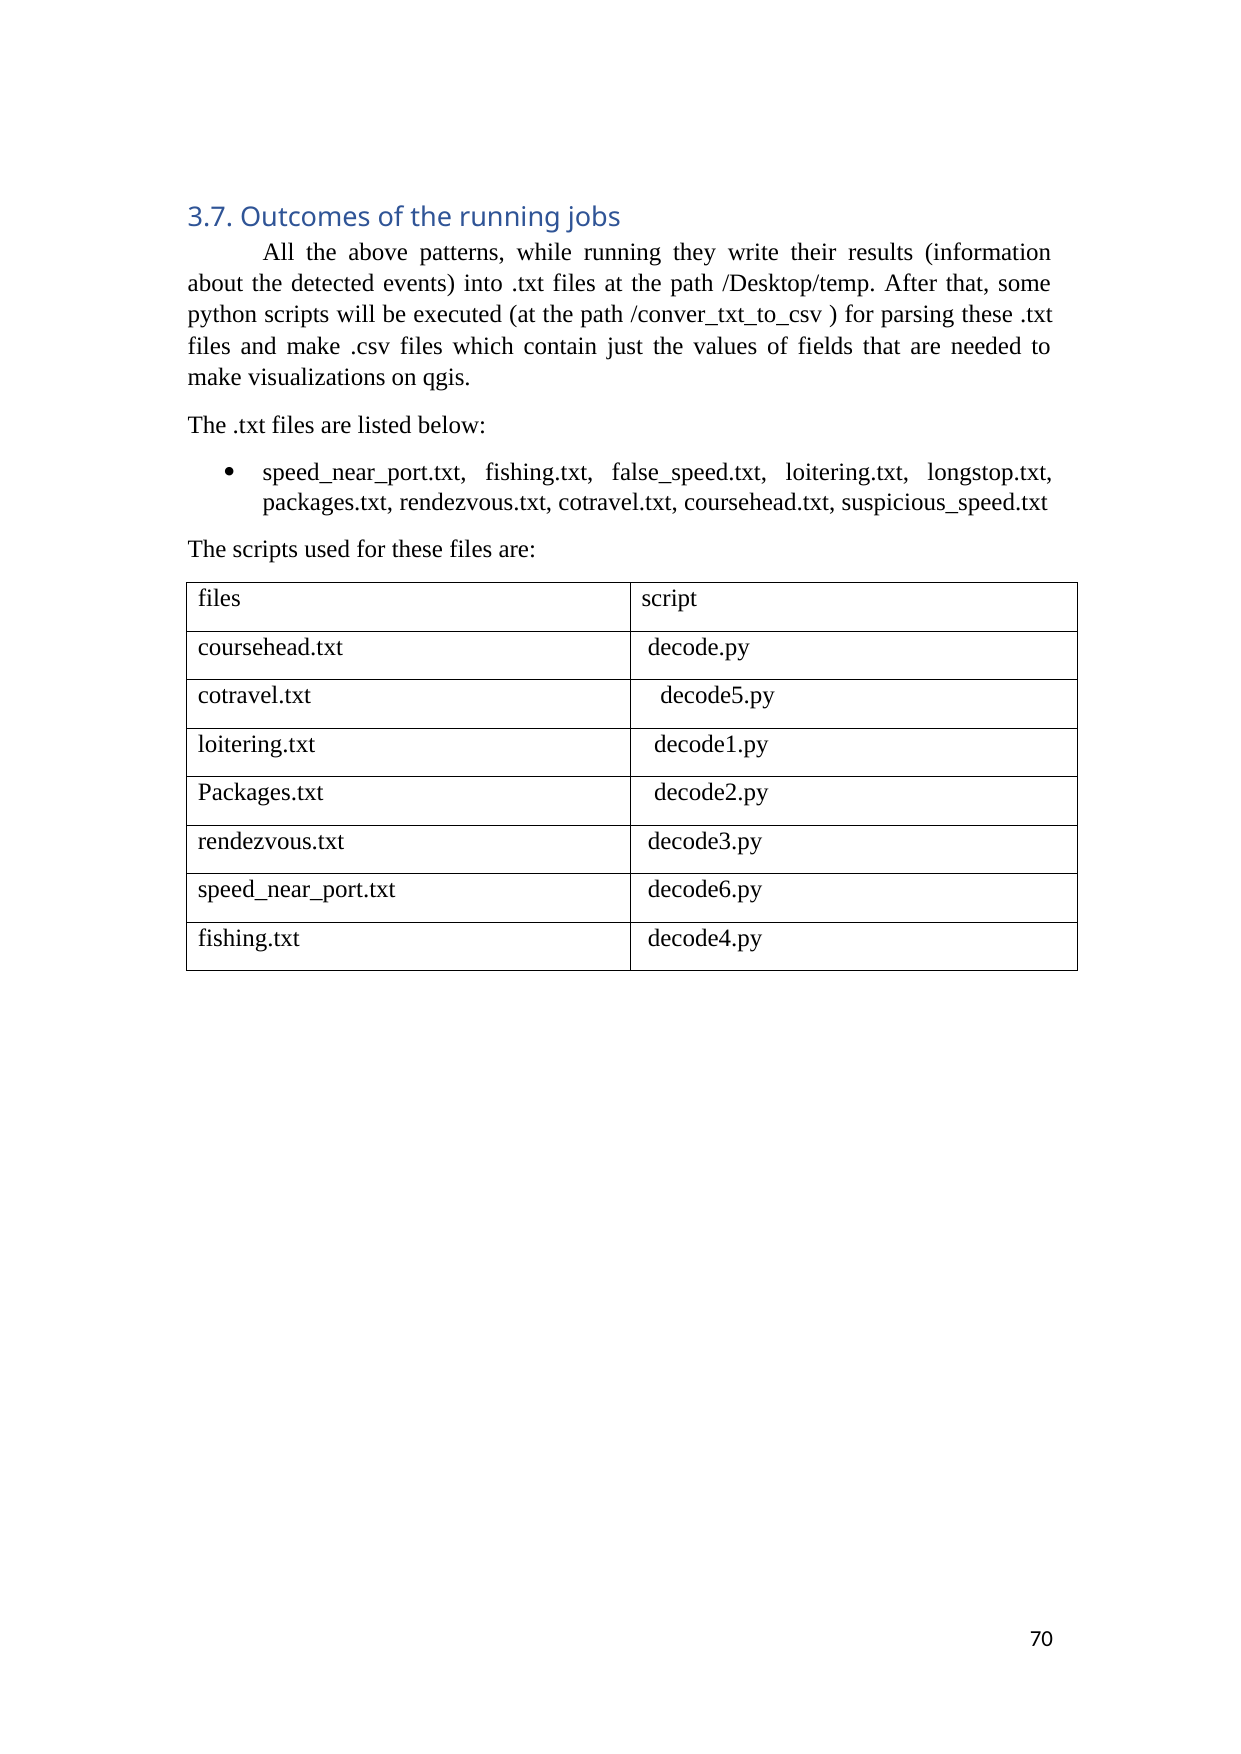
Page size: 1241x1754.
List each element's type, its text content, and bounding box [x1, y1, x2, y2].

table_cell coursehead.txt [187, 632, 630, 679]
table_cell decode3.py [631, 826, 1077, 873]
table_cell Packages.txt [187, 777, 630, 825]
table_cell loitering.txt [187, 729, 630, 776]
subtitle 3.7. Outcomes of the running jobs [187, 198, 1053, 234]
table_header script [631, 583, 1077, 631]
table_cell rendezvous.txt [187, 826, 630, 873]
text All the above patterns, while running they write their results (information about the detected events) into .txt files at the path /Desktop/temp. After that, some python scripts will be executed (at the path /conver_txt_to_csv ) for parsing these .txt files and make .csv files which contain just the values of fields that are needed to make visualizations on qgis. [187, 237, 1053, 391]
table_cell decode4.py [631, 923, 1077, 970]
table_cell fishing.txt [187, 923, 630, 970]
table_cell decode.py [631, 632, 1077, 679]
text The scripts used for these files are: [187, 534, 1053, 563]
table_cell decode5.py [631, 680, 1077, 728]
table_header files [187, 583, 630, 631]
table_cell decode1.py [631, 729, 1077, 776]
table_cell cotravel.txt [187, 680, 630, 728]
table_cell decode6.py [631, 874, 1077, 922]
text The .txt files are listed below: [187, 410, 1053, 438]
table_cell speed_near_port.txt [187, 874, 630, 922]
table_cell decode2.py [631, 777, 1077, 825]
list speed_near_port.txt, fishing.txt, false_speed.txt, loitering.txt, longstop.txt, packages.txt, rendezvous.txt, cotravel.txt, coursehead.txt, suspicious_speed.txt [225, 457, 1053, 516]
